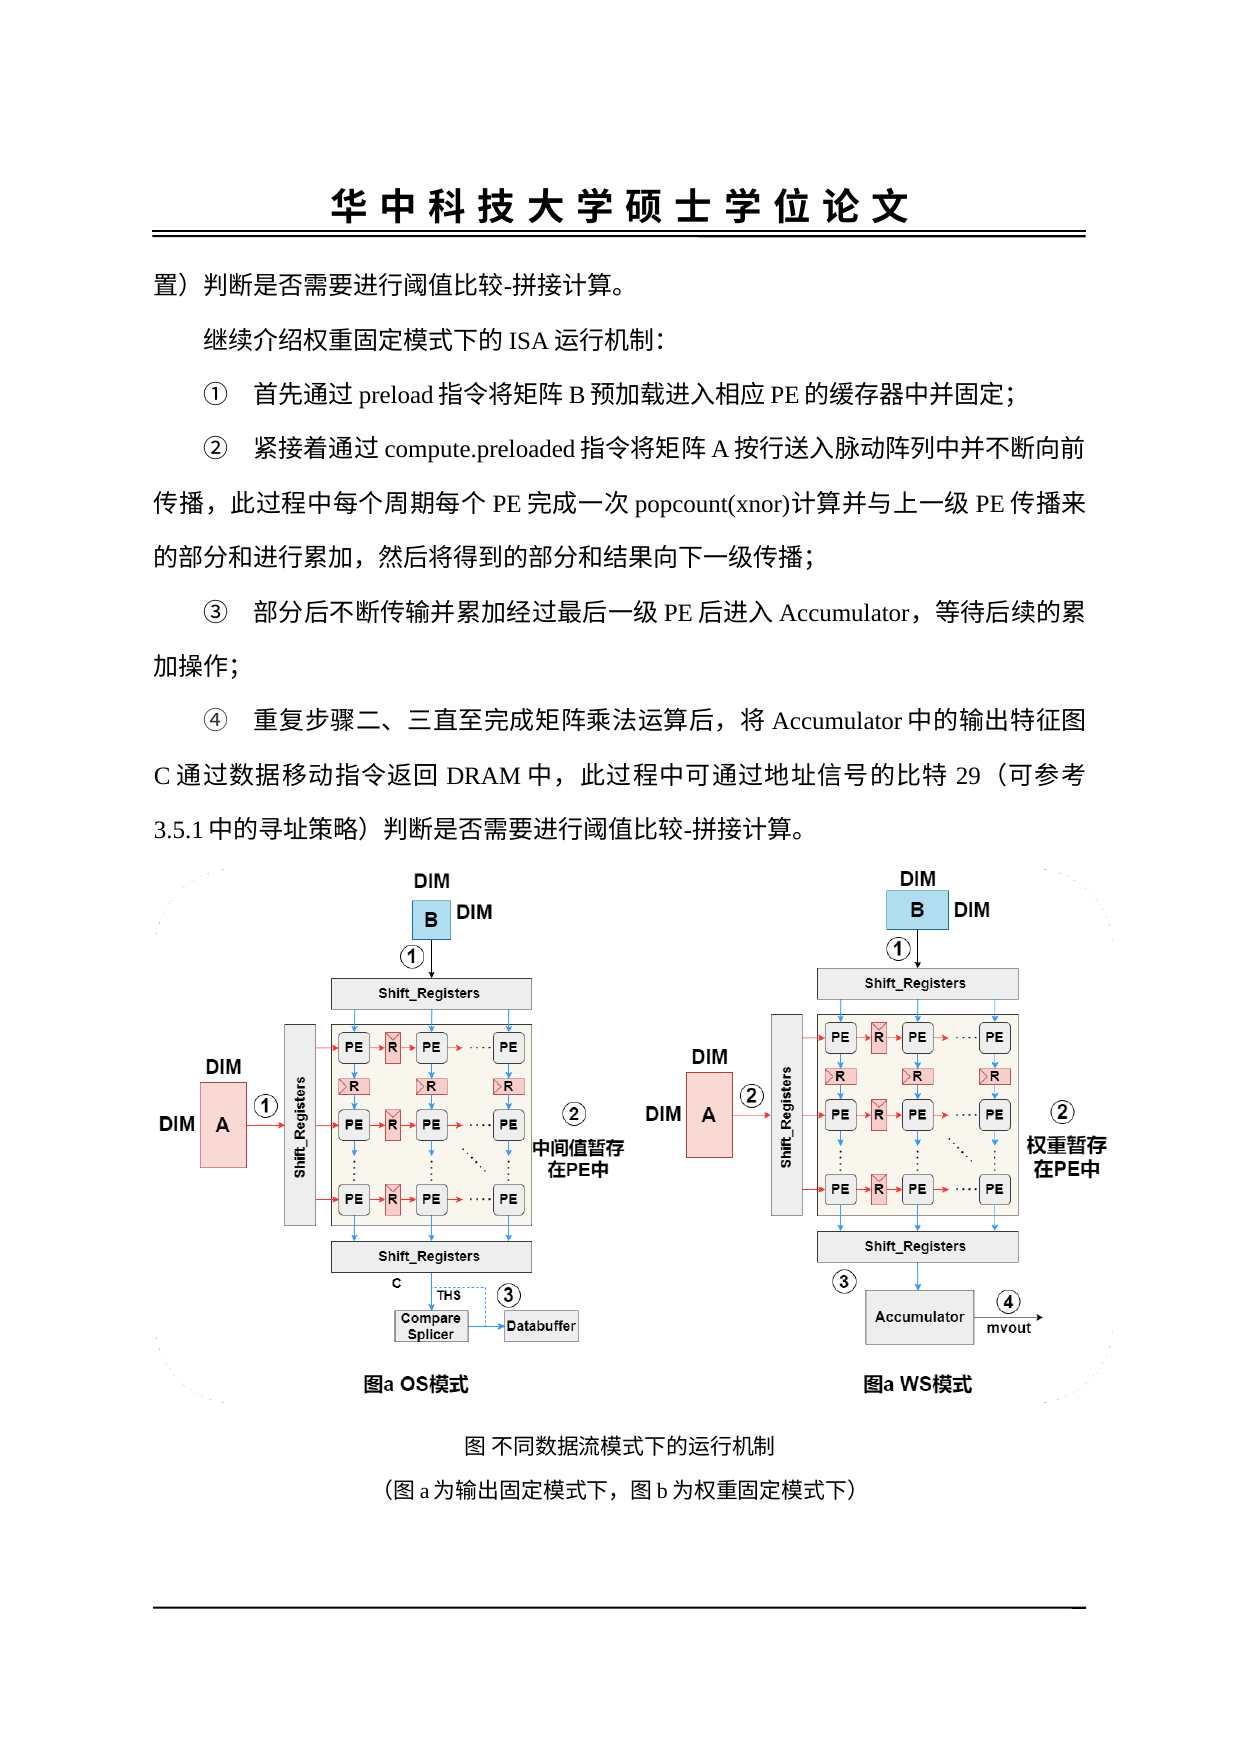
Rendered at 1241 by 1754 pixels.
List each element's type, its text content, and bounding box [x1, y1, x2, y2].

text 图 不同数据流模式下的运行机制 [153, 1429, 1087, 1461]
text 继续介绍权重固定模式下的ISA运行机制： [203, 320, 1087, 356]
text （图a为输出固定模式下，图b为权重固定模式下） [153, 1473, 1087, 1505]
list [153, 266, 1087, 302]
list 重复步骤二、三直至完成矩阵乘法运算后，将Accumulator中的输出特征图C通过数据移动指令返回DRAM中，此过程中可通过地址信号的比特29（可参考3.5.1中的寻址策略）判断是否需要进行阈值比较-拼接计算。 [153, 701, 1087, 846]
list 部分后不断传输并累加经过最后一级PE后进入Accumulator，等待后续的累加操作； [153, 592, 1087, 683]
list 首先通过preload指令将矩阵B预加载进入相应PE的缓存器中并固定； [153, 374, 1087, 411]
picture [153, 863, 1113, 1403]
list 紧接着通过compute.preloaded指令将矩阵A按行送入脉动阵列中并不断向前传播，此过程中每个周期每个PE完成一次popcount(xnor)计算并与上一级PE传播来的部分和进行累加，然后将得到的部分和结果向下一级传播； [153, 429, 1087, 574]
